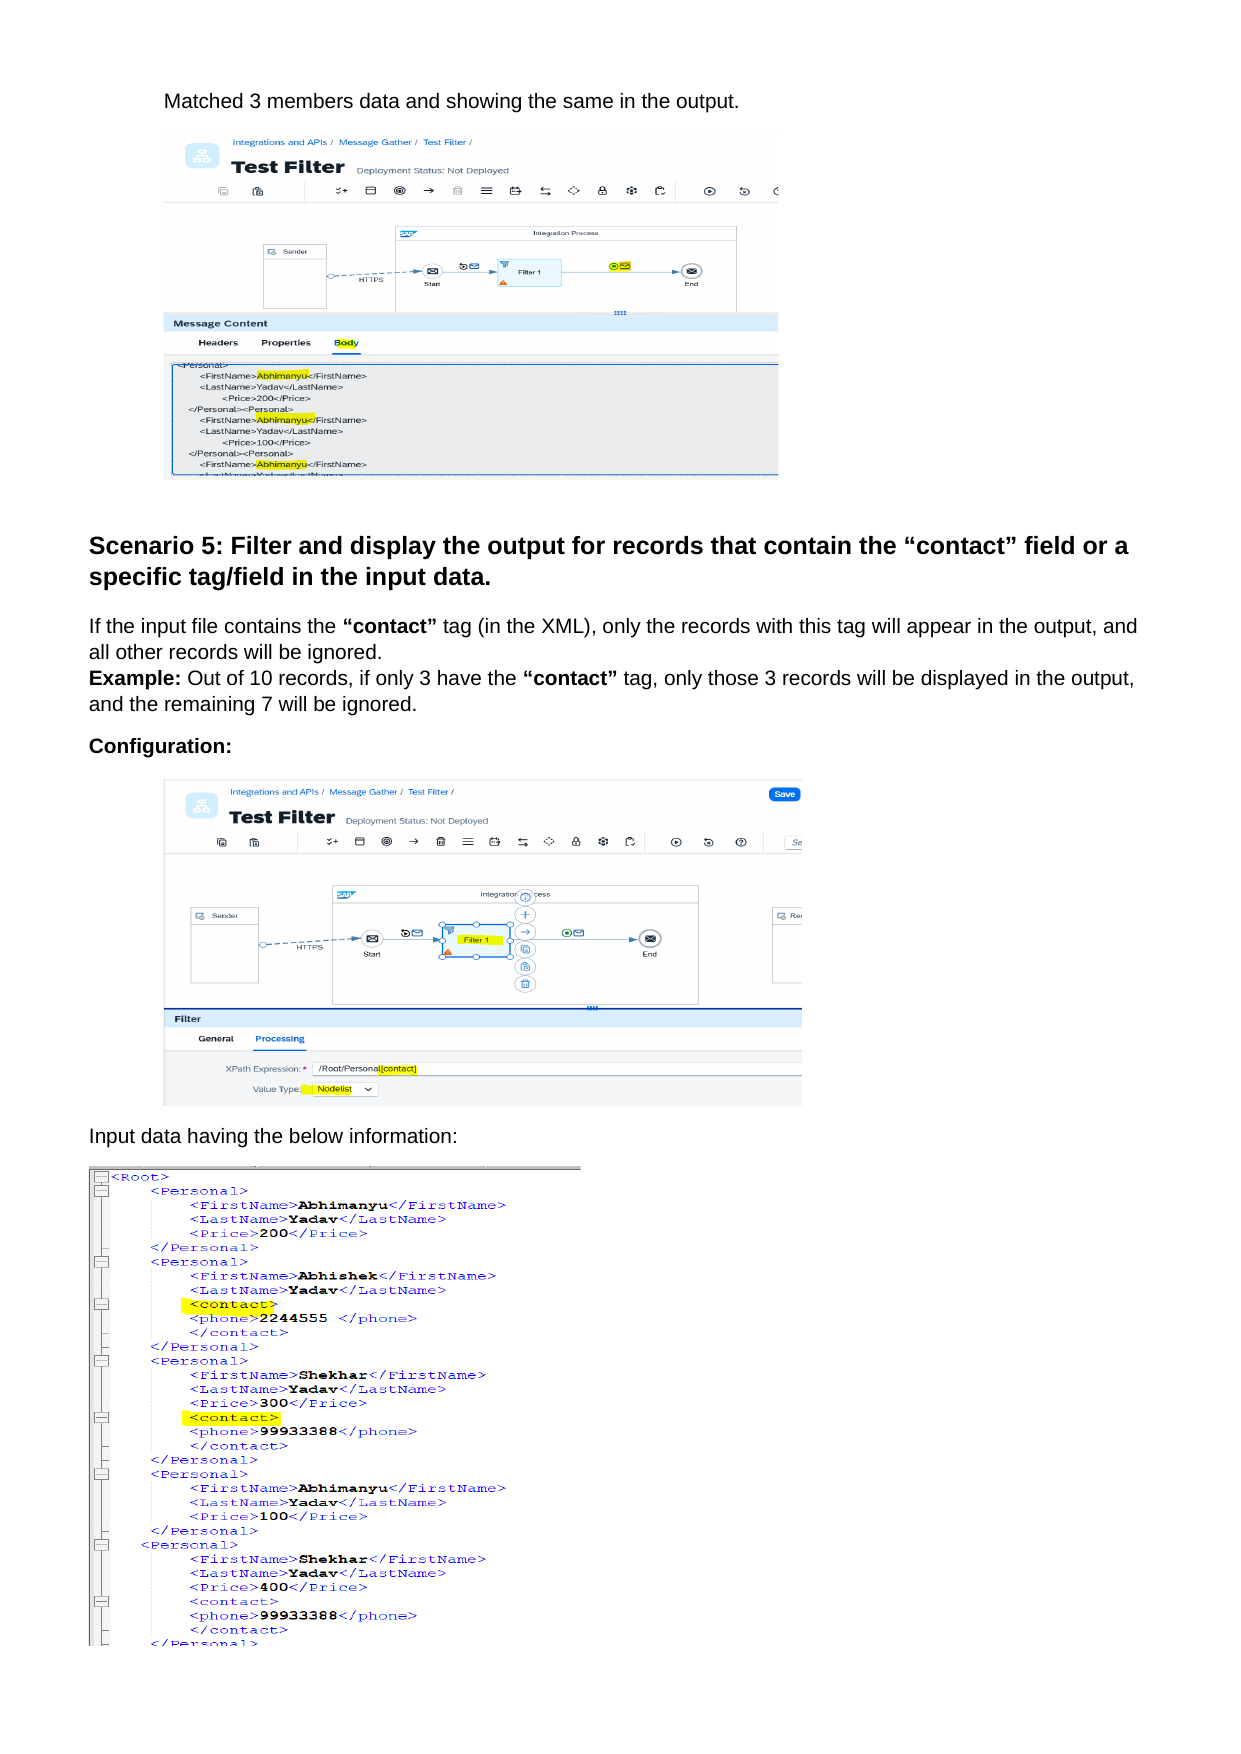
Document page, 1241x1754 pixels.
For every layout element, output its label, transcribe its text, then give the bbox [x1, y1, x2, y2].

picture [163, 131, 779, 480]
subtitle Scenario 5: Filter and display the output for records that contain the “contact” field or a specific tag/field in the input data. [89, 531, 1152, 591]
text Matched 3 members data and showing the same in the output. [164, 89, 1152, 113]
text If the input file contains the “contact” tag (in the XML), only the records with this tag will appear in the output, and all other records will be ignored. Example: Out of 10 records, if only 3 have the “contact” tag, only those 3 records will be displayed in the output, and the remaining 7 will be ignored. [89, 614, 1152, 716]
text Configuration: [89, 734, 1152, 758]
picture [163, 776, 802, 1106]
picture [88, 1166, 581, 1646]
text Input data having the below information: [89, 1124, 1152, 1148]
